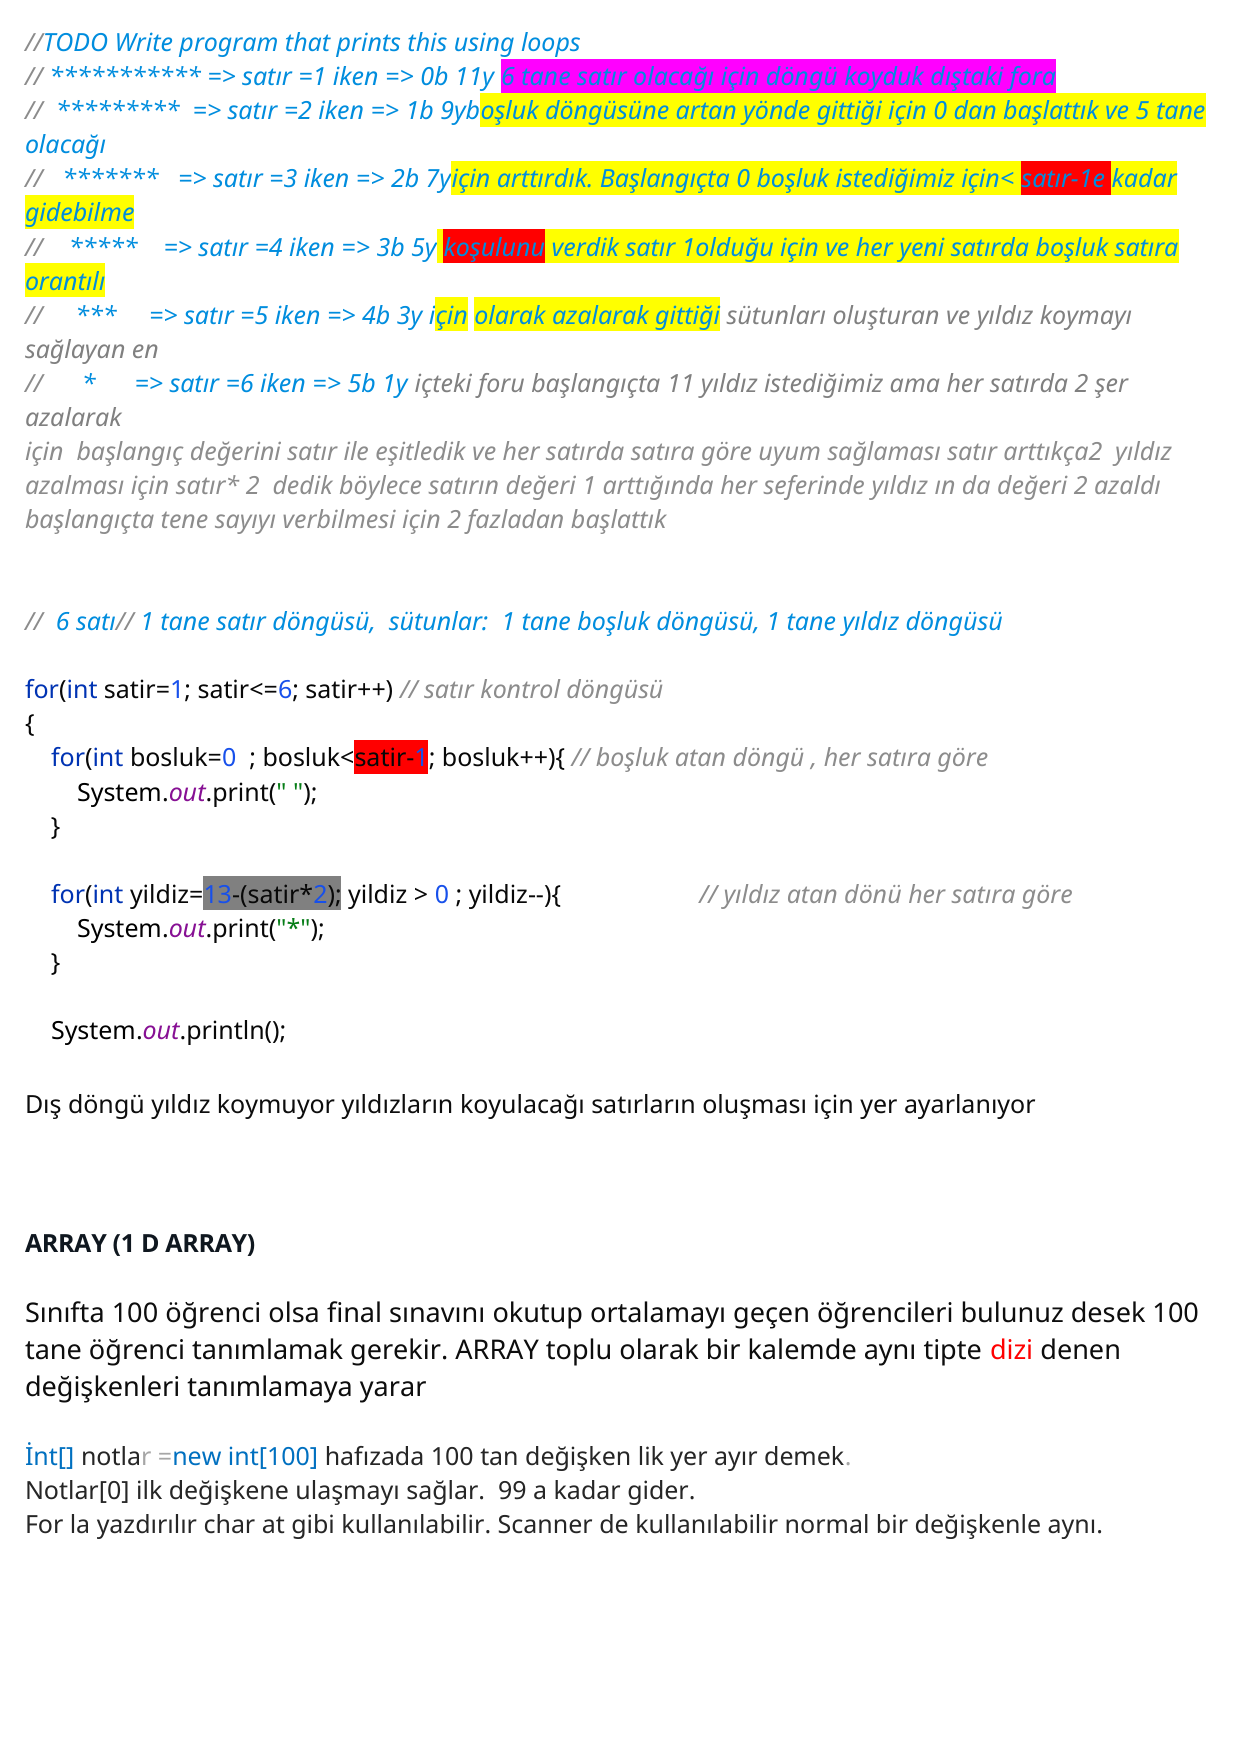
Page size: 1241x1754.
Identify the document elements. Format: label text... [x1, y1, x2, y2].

text Notlar[0] ilk değişkene ulaşmayı sağlar. 99 a kadar gider. [25, 1472, 1215, 1506]
text // 6 satı// 1 tane satır döngüsü, sütunlar: 1 tane boşluk döngüsü, 1 tane yıldız döngüsü for(int satir=1; satir<=6; satir++) // satır kontrol döngüsü { for(int bosluk=0 ; bosluk<satir-1; bosluk++){ // boşluk atan döngü , her satıra göre System.out.print(" "); } for(int yildiz=13-(satir*2); yildiz > 0 ; yildiz--){ // yıldız atan dönü her satıra göre System.out.print("*"); } System.out.println(); [25, 604, 1215, 1047]
text Dış döngü yıldız koymuyor yıldızların koyulacağı satırların oluşması için yer ayarlanıyor [25, 1086, 1215, 1120]
text ARRAY (1 D ARRAY) [25, 1225, 1215, 1259]
text İnt[] notlar =new int[100] hafızada 100 tan değişken lik yer ayır demek. [25, 1438, 1215, 1472]
text Sınıfta 100 öğrenci olsa final sınavını okutup ortalamayı geçen öğrencileri bulunuz desek 100 tane öğrenci tanımlamak gerekir. ARRAY toplu olarak bir kalemde aynı tipte dizi denen değişkenleri tanımlamaya yarar [25, 1293, 1215, 1404]
text //TODO Write program that prints this using loops // *********** => satır =1 iken => 0b 11y 6 tane satır olacağı için döngü koyduk dıştaki fora // ********* => satır =2 iken => 1b 9yboşluk döngüsüne artan yönde gittiği için 0 dan başlattık ve 5 tane olacağı // ******* => satır =3 iken => 2b 7yiçin arttırdık. Başlangıçta 0 boşluk istediğimiz için< satır-1e kadar gidebilme // ***** => satır =4 iken => 3b 5y koşulunu verdik satır 1olduğu için ve her yeni satırda boşluk satıra orantılı // *** => satır =5 iken => 4b 3y için olarak azalarak gittiği sütunları oluşturan ve yıldız koymayı sağlayan en // * => satır =6 iken => 5b 1y içteki foru başlangıçta 11 yıldız istediğimiz ama her satırda 2 şer azalarak için başlangıç değerini satır ile eşitledik ve her satırda satıra göre uyum sağlaması satır arttıkça2 yıldız azalması için satır* 2 dedik böylece satırın değeri 1 arttığında her seferinde yıldız ın da değeri 2 azaldı başlangıçta tene sayıyı verbilmesi için 2 fazladan başlattık [25, 25, 1215, 536]
text For la yazdırılır char at gibi kullanılabilir. Scanner de kullanılabilir normal bir değişkenle aynı. [25, 1506, 1215, 1540]
